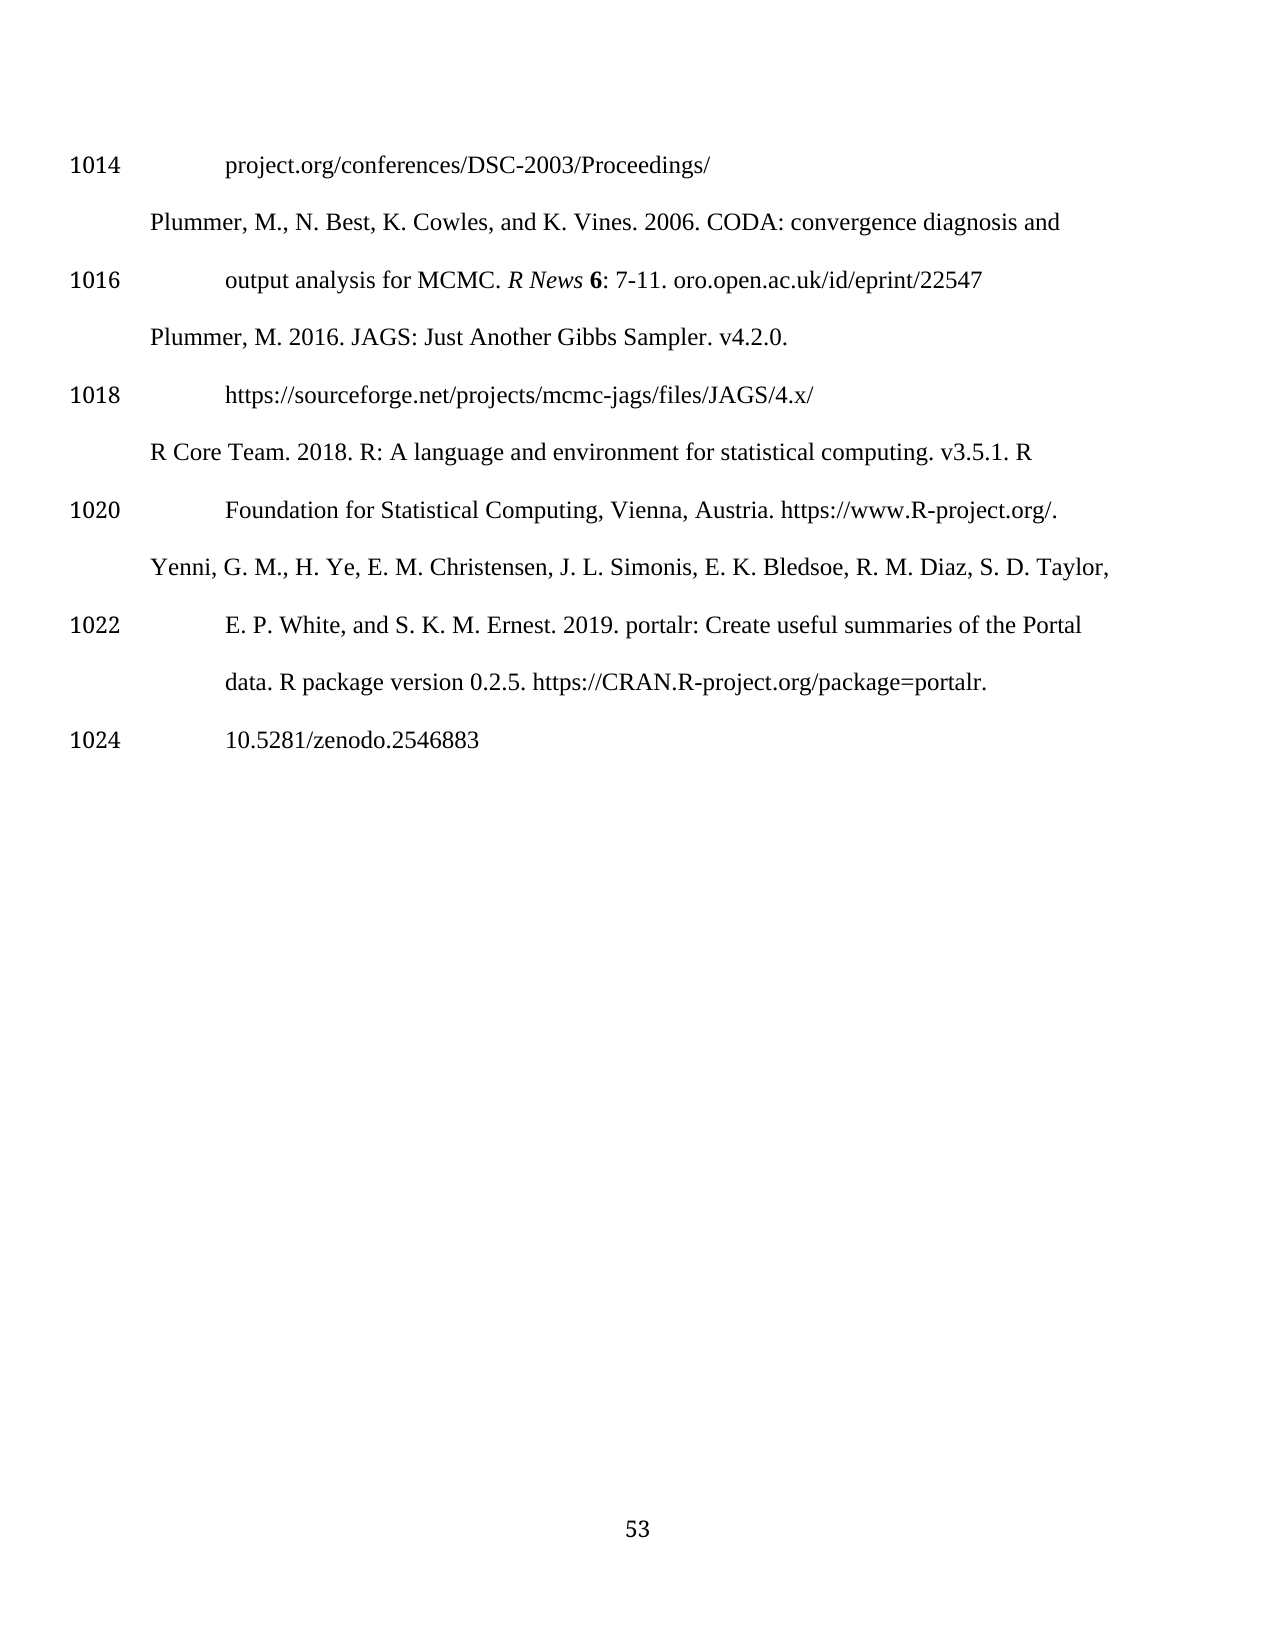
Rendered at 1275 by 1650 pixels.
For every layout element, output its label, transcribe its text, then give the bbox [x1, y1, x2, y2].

text Yenni, G. M., H. Ye, E. M. Christensen, J. L. Simonis, E. K. Bledsoe, R. M. Diaz, S. D. Taylor, E. P. White, and S. K. M. Ernest. 2019. portalr: Create useful summaries of the Portal data. R package version 0.2.5. https://CRAN.R-project.org/package=portalr. 10.5281/zenodo.2546883 [150, 552, 1125, 754]
text Plummer, M., N. Best, K. Cowles, and K. Vines. 2006. CODA: convergence diagnosis and output analysis for MCMC. R News 6: 7-11. oro.open.ac.uk/id/eprint/22547 [150, 207, 1125, 294]
text R Core Team. 2018. R: A language and environment for statistical computing. v3.5.1. R Foundation for Statistical Computing, Vienna, Austria. https://www.R-project.org/. [150, 437, 1125, 524]
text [150, 150, 1125, 179]
text Plummer, M. 2016. JAGS: Just Another Gibbs Sampler. v4.2.0. https://sourceforge.net/projects/mcmc-jags/files/JAGS/4.x/ [150, 322, 1125, 409]
